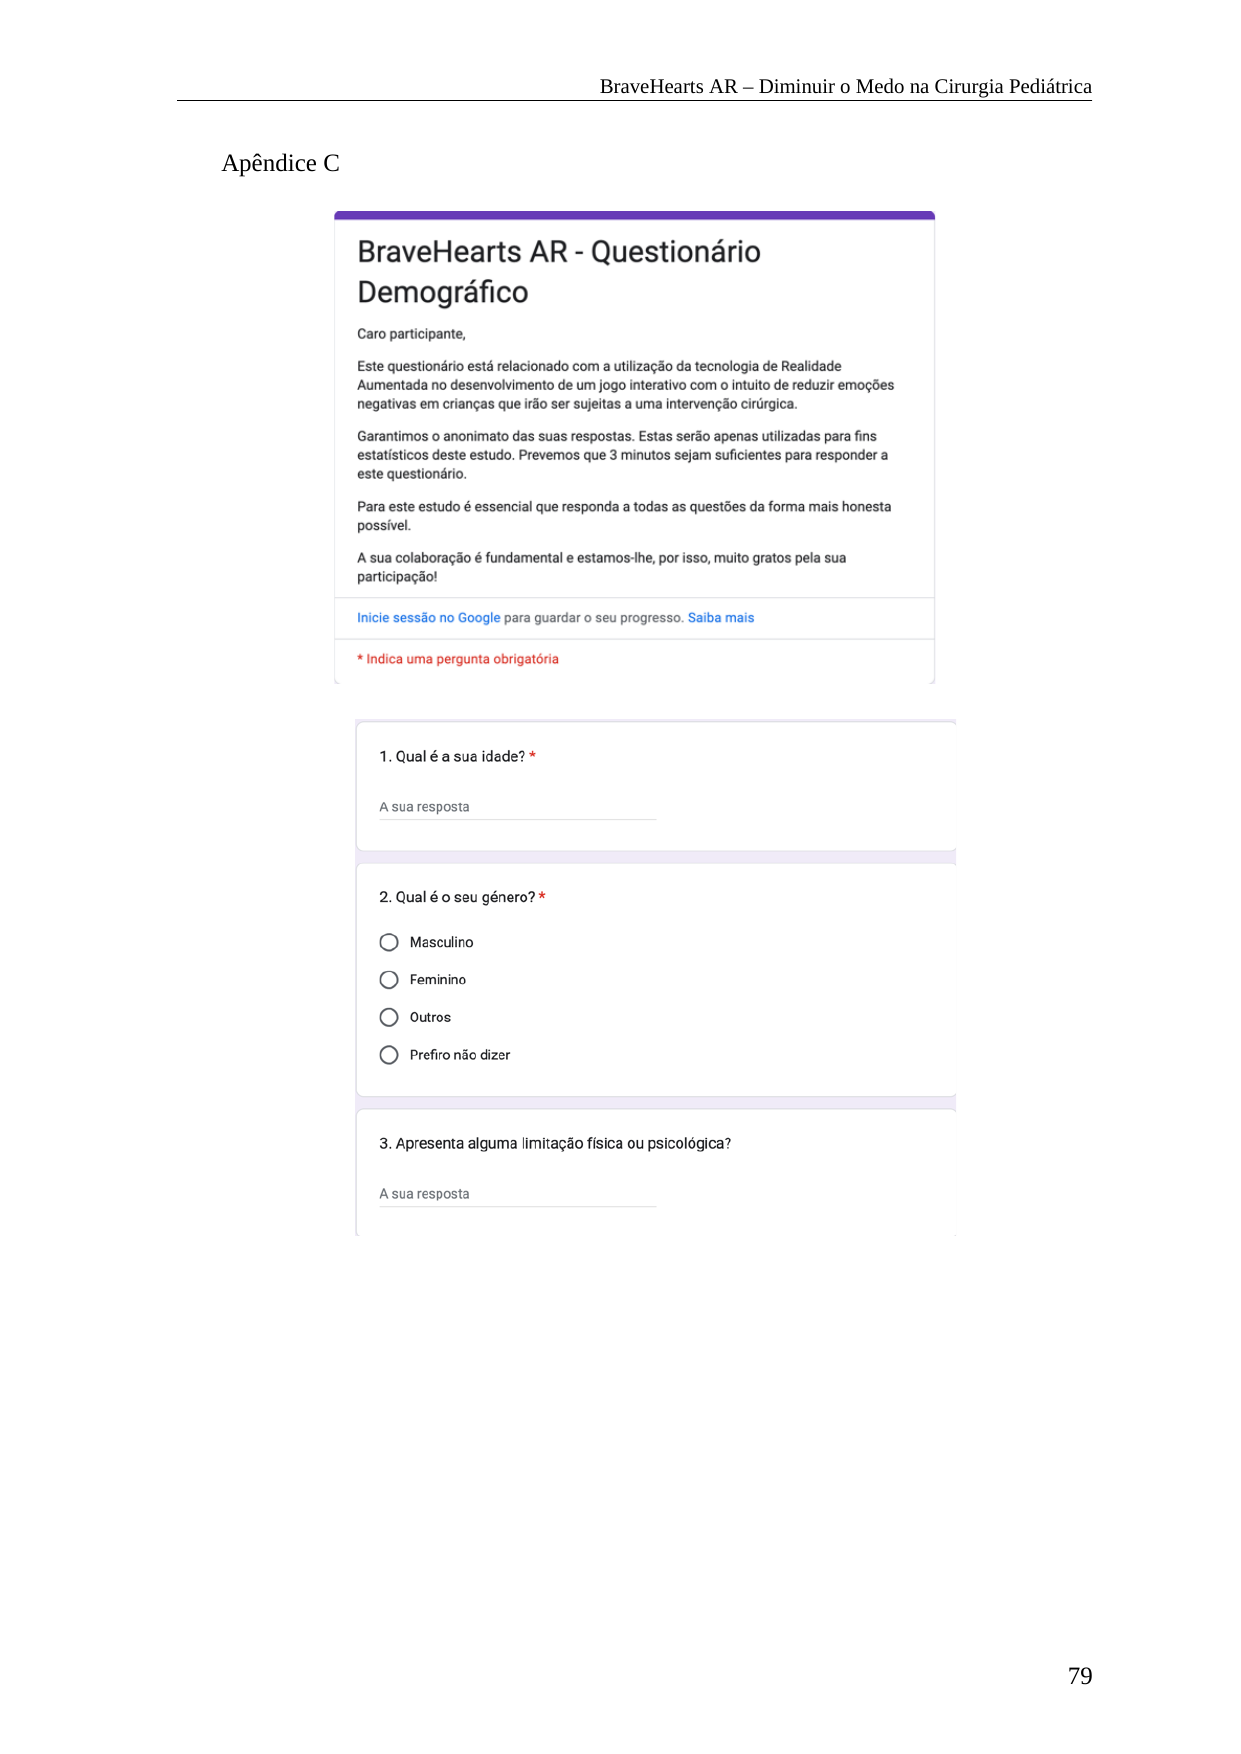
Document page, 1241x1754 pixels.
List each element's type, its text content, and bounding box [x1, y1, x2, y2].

text Apêndice C [177, 148, 1092, 176]
picture [334, 211, 936, 684]
picture [355, 719, 957, 1236]
